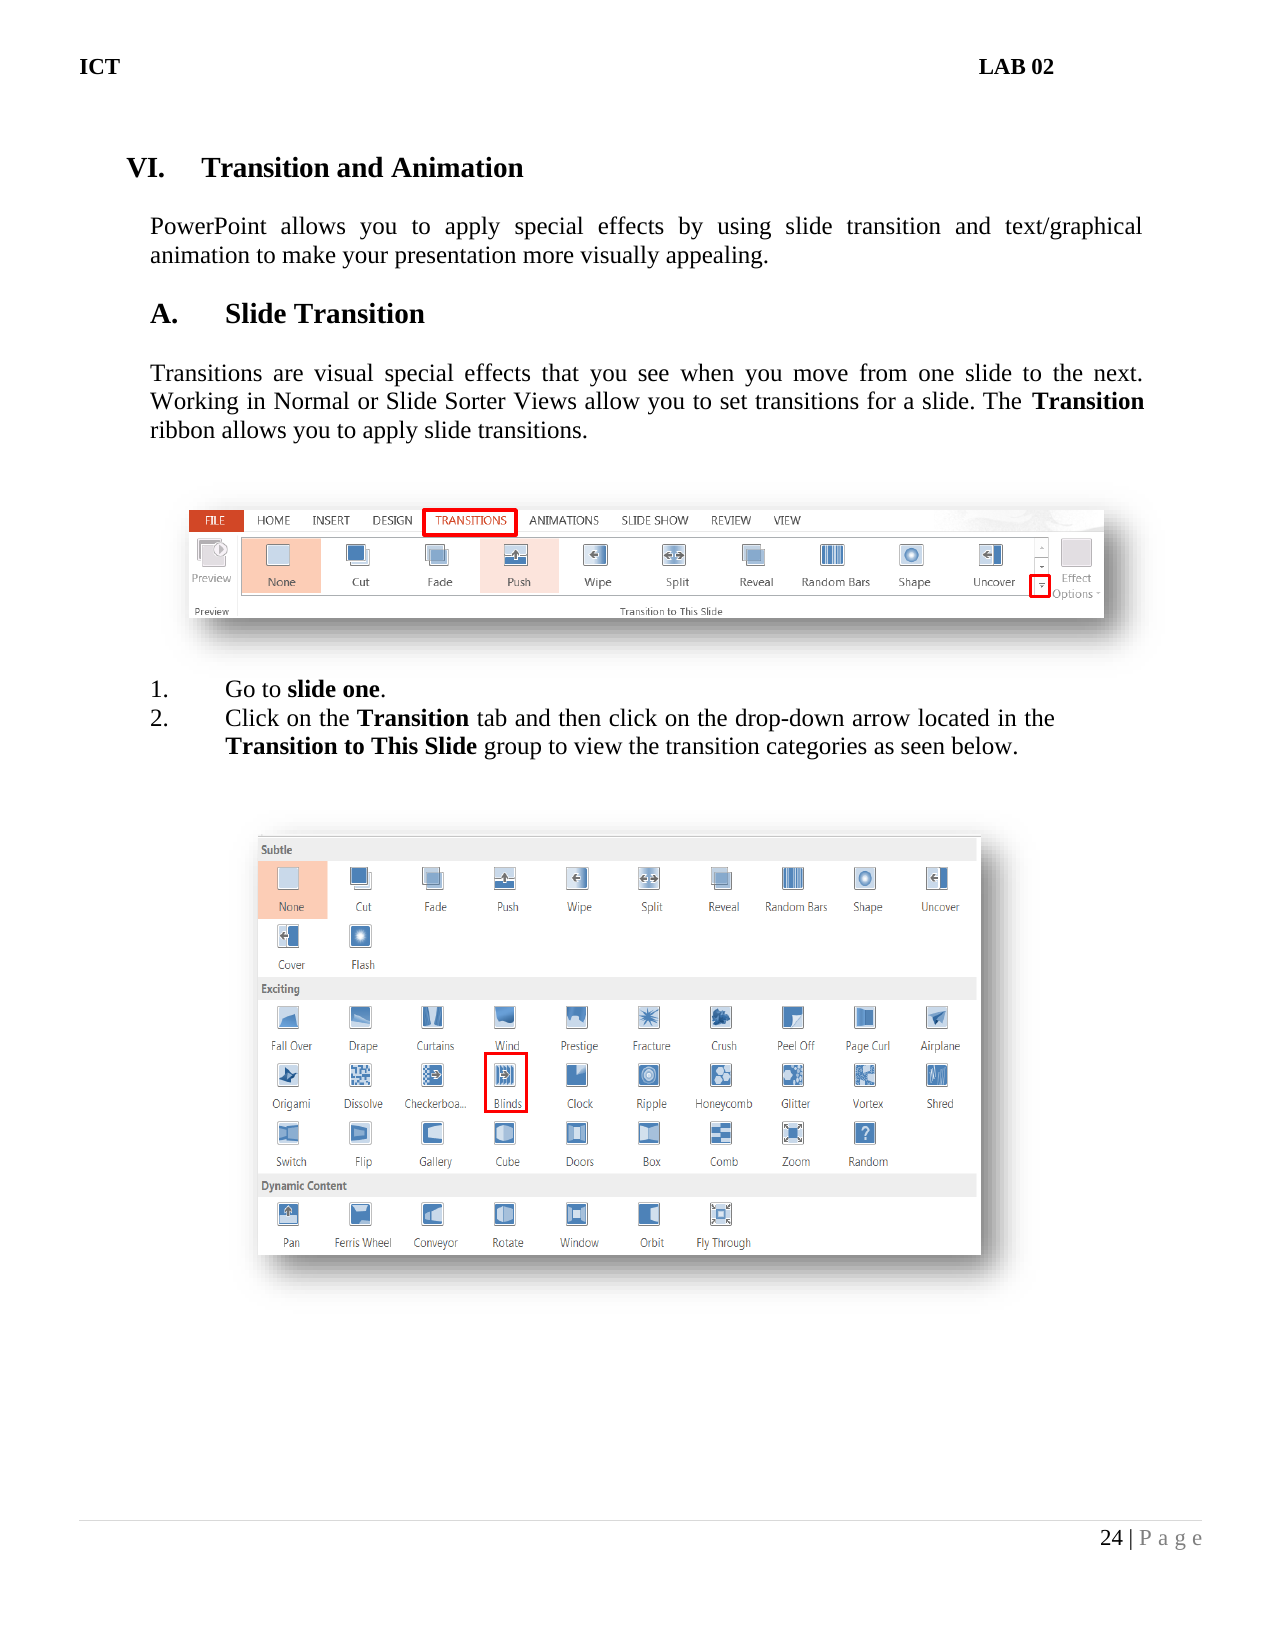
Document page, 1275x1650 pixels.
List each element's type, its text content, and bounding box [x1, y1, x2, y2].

subtitle Slide Transition [150, 296, 1202, 329]
picture [157, 478, 1169, 674]
list Click on the Transition tab and then click on the drop-down arrow located in the [150, 703, 1202, 731]
text Transition to This Slide group to view the transition categories as seen below. [223, 731, 1021, 760]
text Transitions are visual special effects that you see when you move from one slide to the next. Working in Normal or Slide Sorter Views allow you to set transitions for a slide. The Transition ribbon allows you to apply slide transitions. [150, 358, 1144, 444]
text PowerPoint allows you to apply special effects by using slide transition and text/graphical animation to make your presentation more visually appealing. [150, 211, 1144, 269]
picture [226, 802, 1044, 1319]
subtitle Transition and Animation [126, 150, 1202, 183]
list Go to slide one. [150, 674, 1202, 703]
